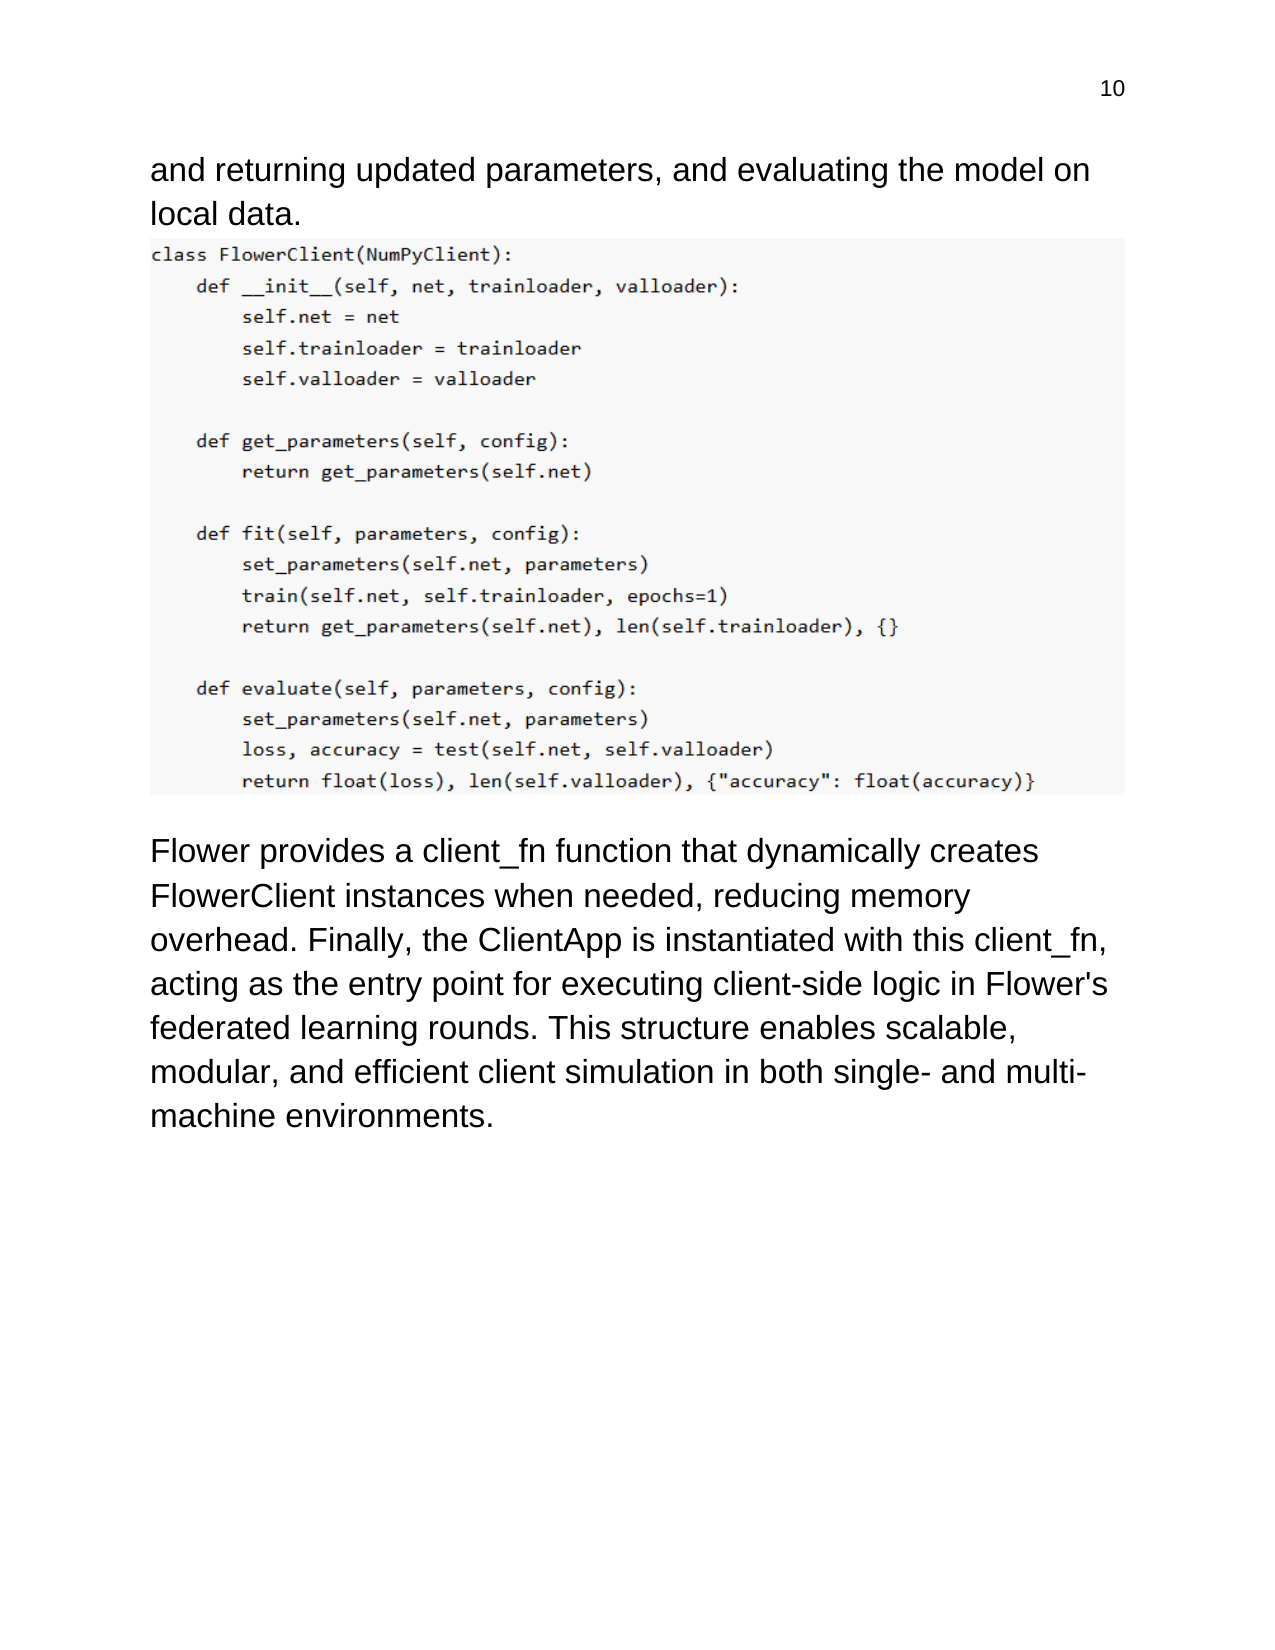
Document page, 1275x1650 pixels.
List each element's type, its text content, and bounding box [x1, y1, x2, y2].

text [150, 150, 1125, 233]
text Flower provides a client_fn function that dynamically creates FlowerClient instances when needed, reducing memory overhead. Finally, the ClientApp is instantiated with this client_fn, acting as the entry point for executing client-side logic in Flower's federated learning rounds. This structure enables scalable, modular, and efficient client simulation in both single- and multi-machine environments. [150, 831, 1125, 1135]
picture [150, 238, 1125, 795]
